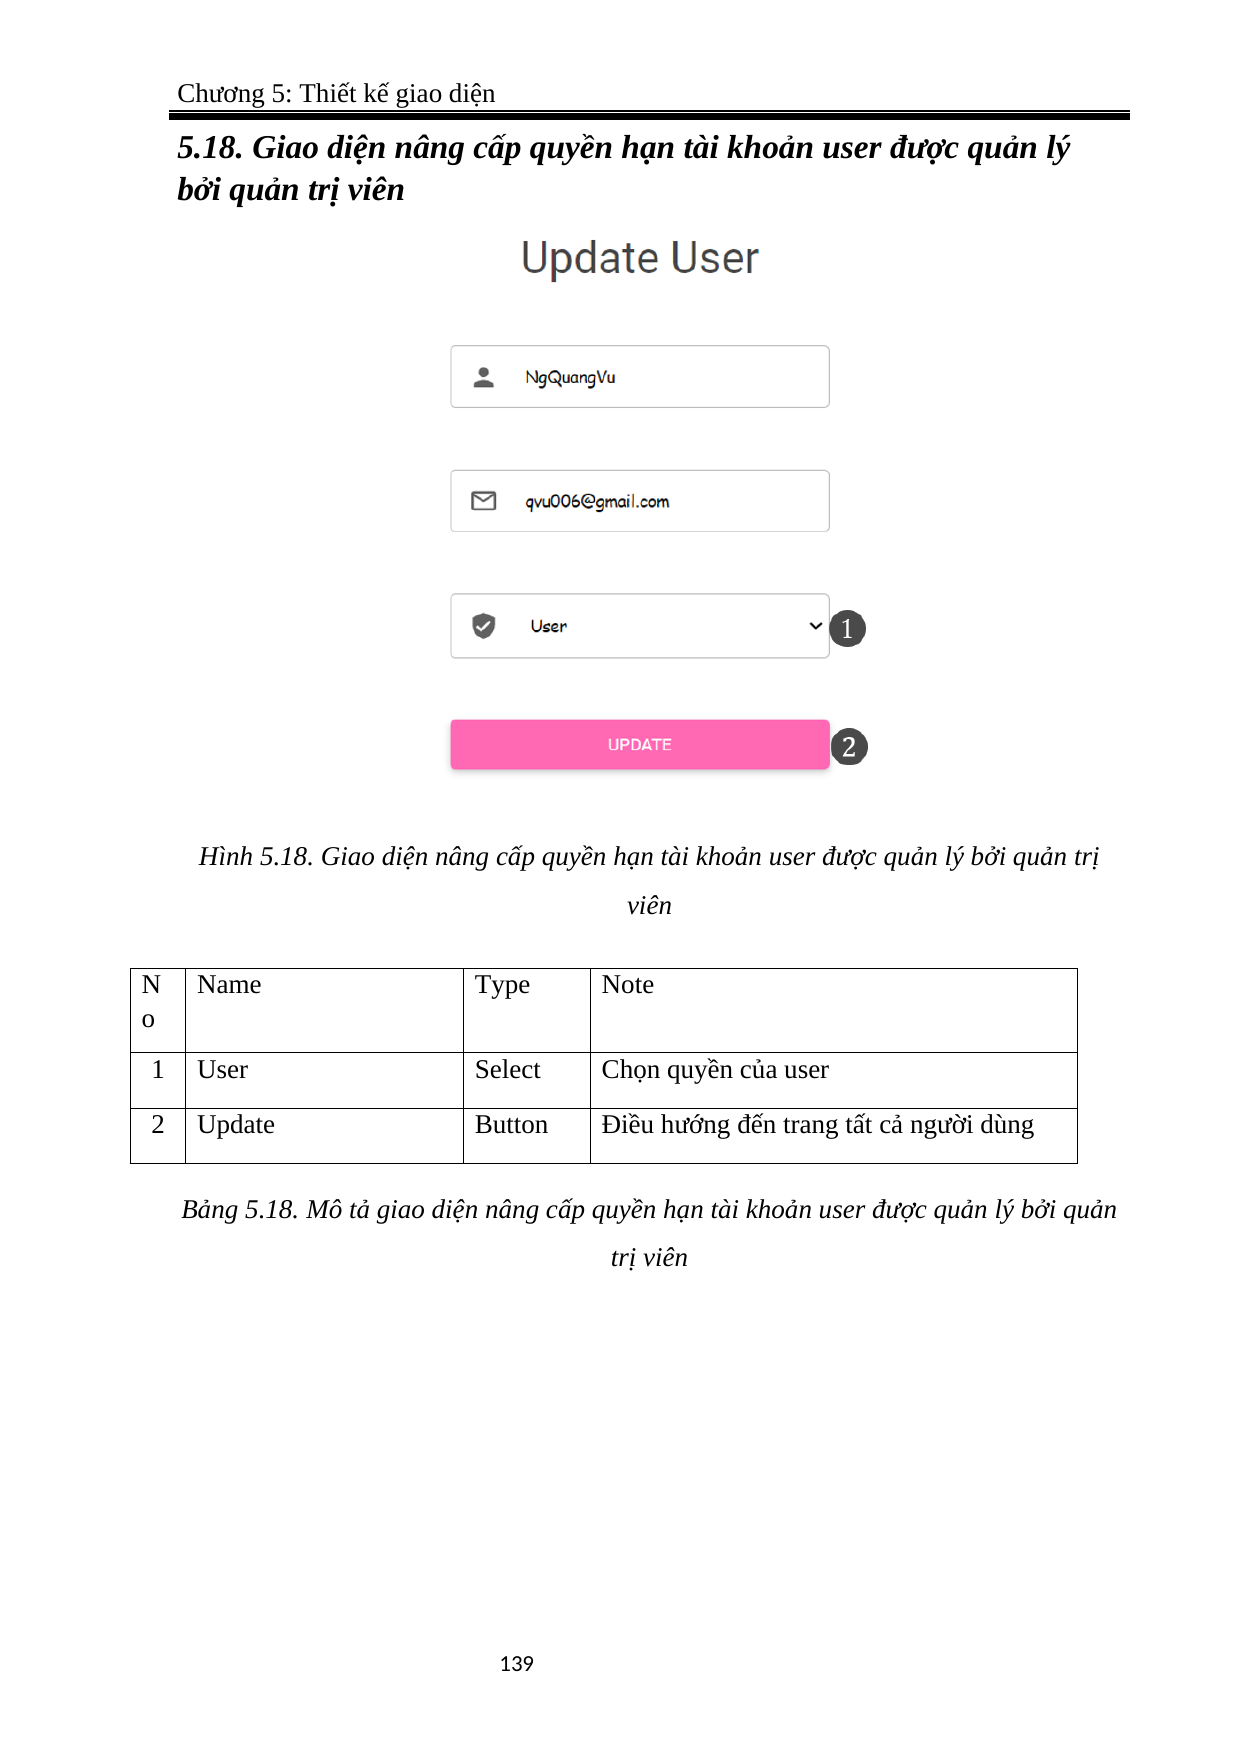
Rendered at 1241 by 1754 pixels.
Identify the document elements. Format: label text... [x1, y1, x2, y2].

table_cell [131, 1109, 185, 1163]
subtitle Hình 5.18. Giao diện nâng cấp quyền hạn tài khoản user được quản lý bởi quản trị viên [177, 840, 1122, 920]
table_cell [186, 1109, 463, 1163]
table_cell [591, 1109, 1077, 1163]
picture [421, 210, 877, 809]
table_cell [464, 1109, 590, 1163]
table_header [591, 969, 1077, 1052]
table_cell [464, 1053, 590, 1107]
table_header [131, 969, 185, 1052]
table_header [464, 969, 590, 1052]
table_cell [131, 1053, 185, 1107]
subtitle 5.18. Giao diện nâng cấp quyền hạn tài khoản user được quản lý bởi quản trị viên [177, 127, 1122, 207]
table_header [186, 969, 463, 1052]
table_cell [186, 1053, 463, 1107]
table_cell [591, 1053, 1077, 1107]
subtitle Bảng 5.18. Mô tả giao diện nâng cấp quyền hạn tài khoản user được quản lý bởi quản trị viên [177, 1193, 1122, 1273]
